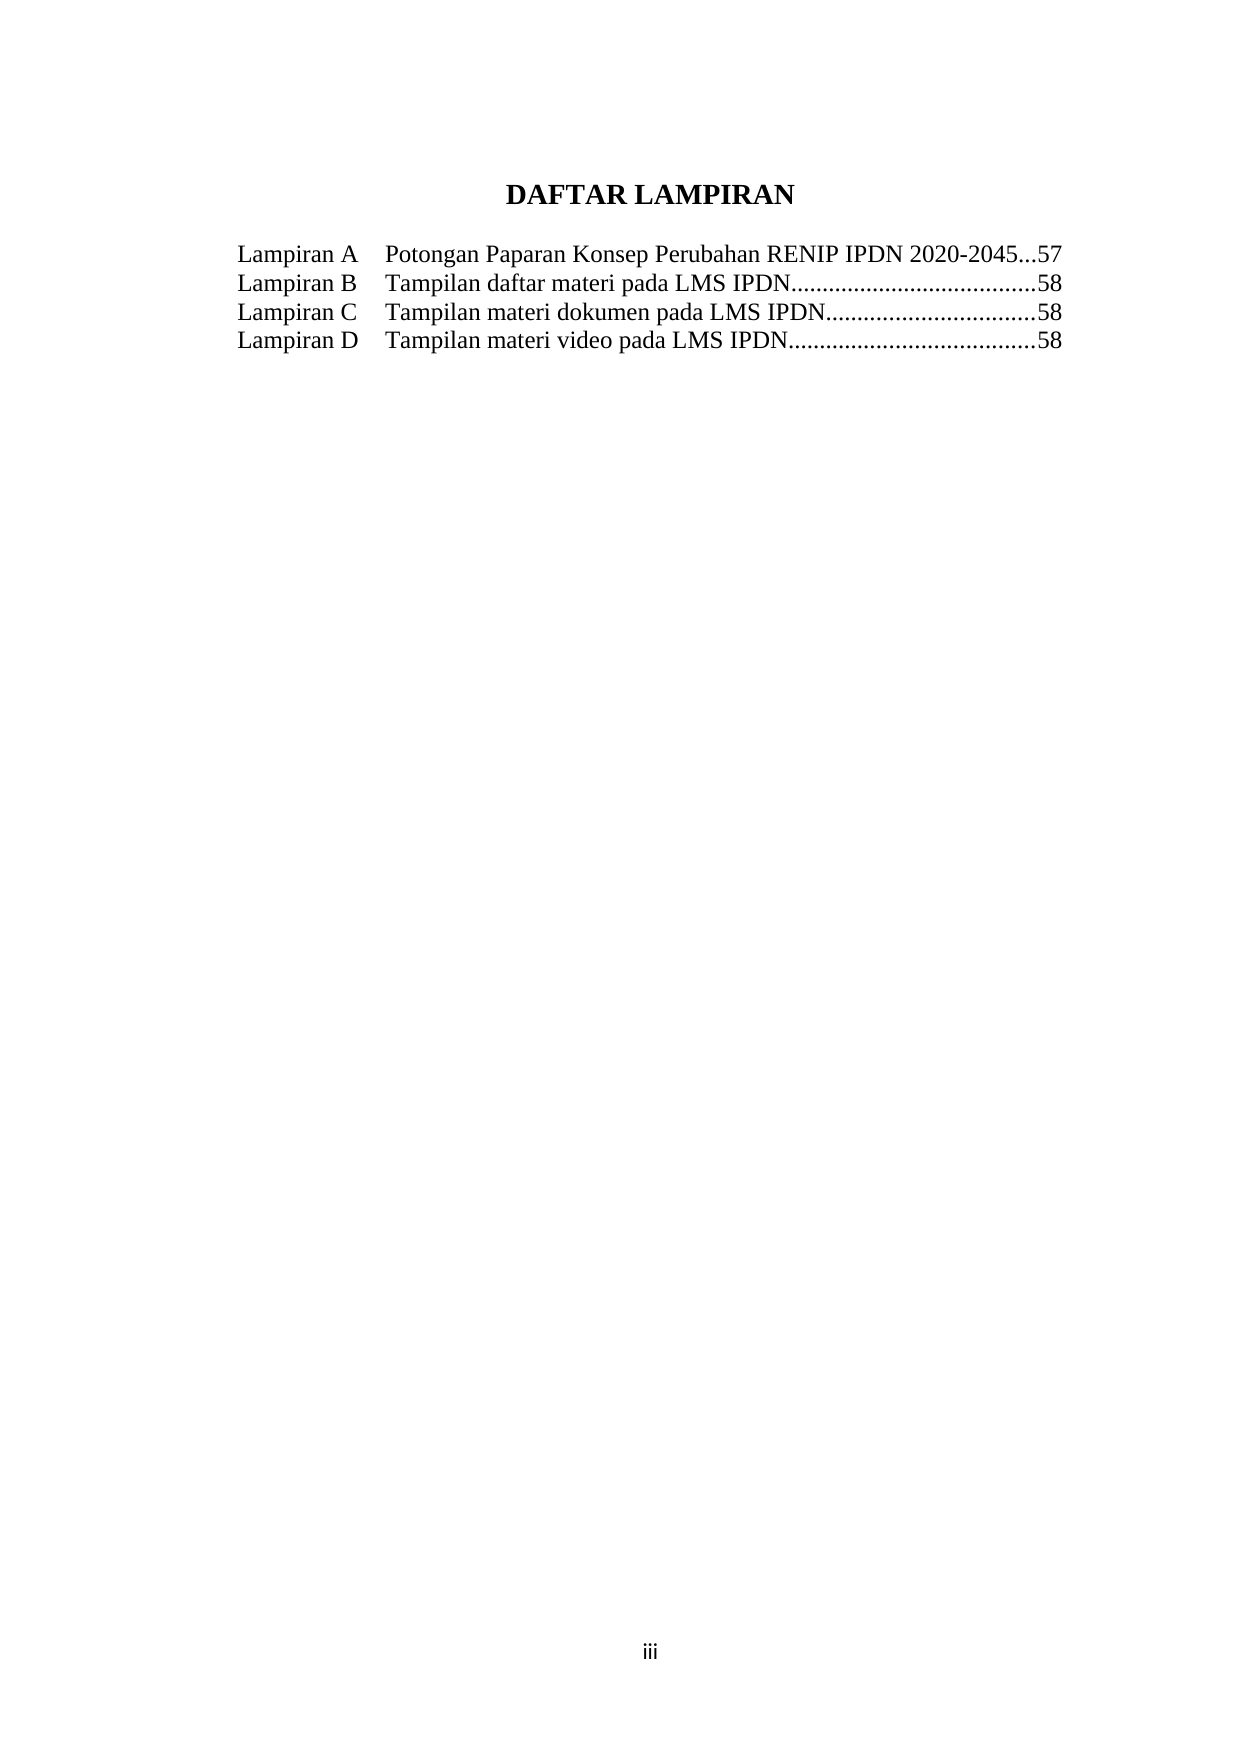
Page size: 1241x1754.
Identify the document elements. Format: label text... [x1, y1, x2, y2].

text Lampiran B Tampilan daftar materi pada LMS IPDN 58 [237, 268, 1063, 297]
text Lampiran C Tampilan materi dokumen pada LMS IPDN 58 [237, 297, 1063, 326]
text DAFTAR LAMPIRAN [237, 177, 1063, 211]
text Lampiran D Tampilan materi video pada LMS IPDN 58 [237, 326, 1063, 354]
text Lampiran A Potongan Paparan Konsep Perubahan RENIP IPDN 2020-2045 57 [237, 239, 1063, 268]
